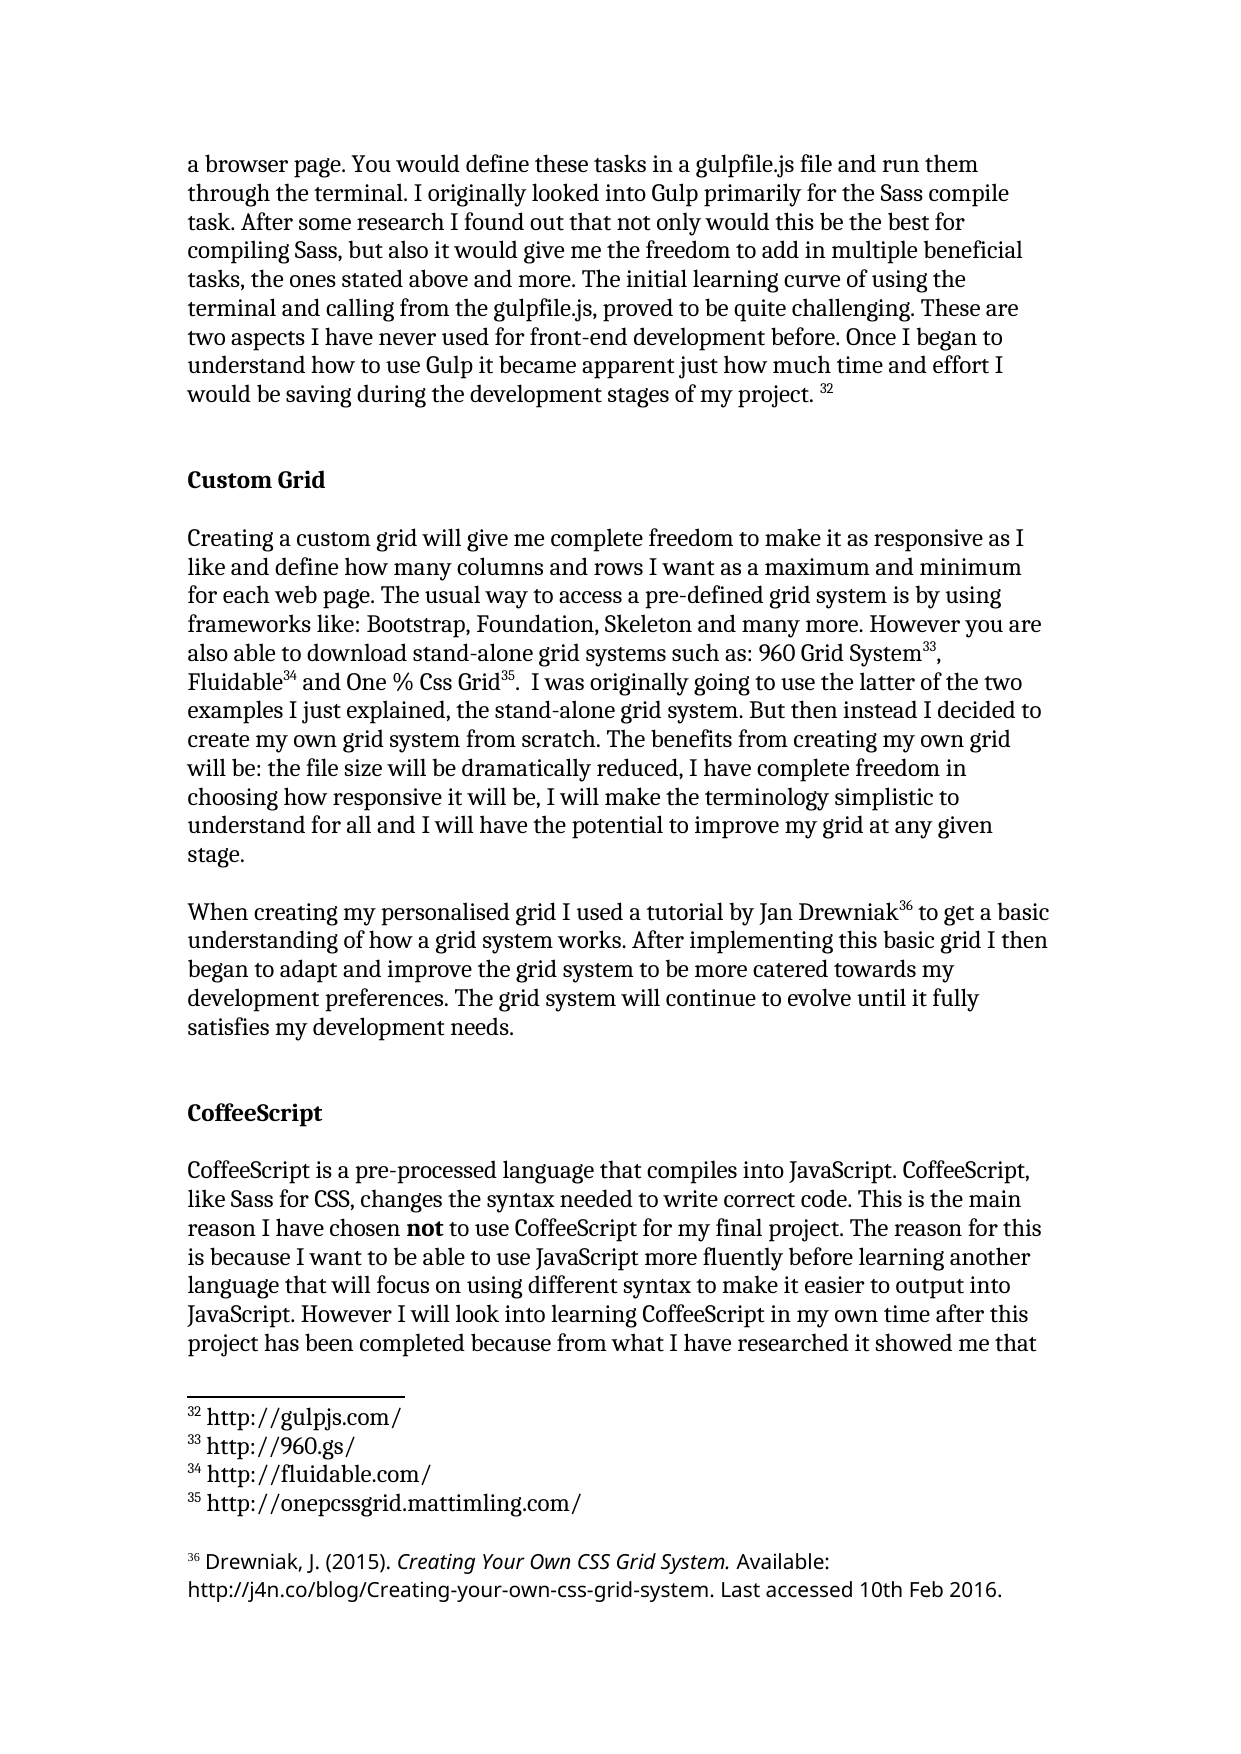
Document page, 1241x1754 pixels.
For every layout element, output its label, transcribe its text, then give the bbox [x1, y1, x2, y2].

text CoffeeScript [187, 1099, 1053, 1127]
text Creating a custom grid will give me complete freedom to make it as responsive as I like and define how many columns and rows I want as a maximum and minimum for each web page. The usual way to access a pre-defined grid system is by using frameworks like: Bootstrap, Foundation, Skeleton and many more. However you are also able to download stand-alone grid systems such as: 960 Grid System, Fluidable and One % Css Grid. I was originally going to use the latter of the two examples I just explained, the stand-alone grid system. But then instead I decided to create my own grid system from scratch. The benefits from creating my own grid will be: the file size will be dramatically reduced, I have complete freedom in choosing how responsive it will be, I will make the terminology simplistic to understand for all and I will have the potential to improve my grid at any given stage. [187, 524, 1053, 869]
text Custom Grid [187, 466, 1053, 495]
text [187, 150, 1053, 409]
text When creating my personalised grid I used a tutorial by Jan Drewniak to get a basic understanding of how a grid system works. After implementing this basic grid I then began to adapt and improve the grid system to be more catered towards my development preferences. The grid system will continue to evolve until it fully satisfies my development needs. [187, 897, 1053, 1041]
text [187, 1156, 1053, 1357]
